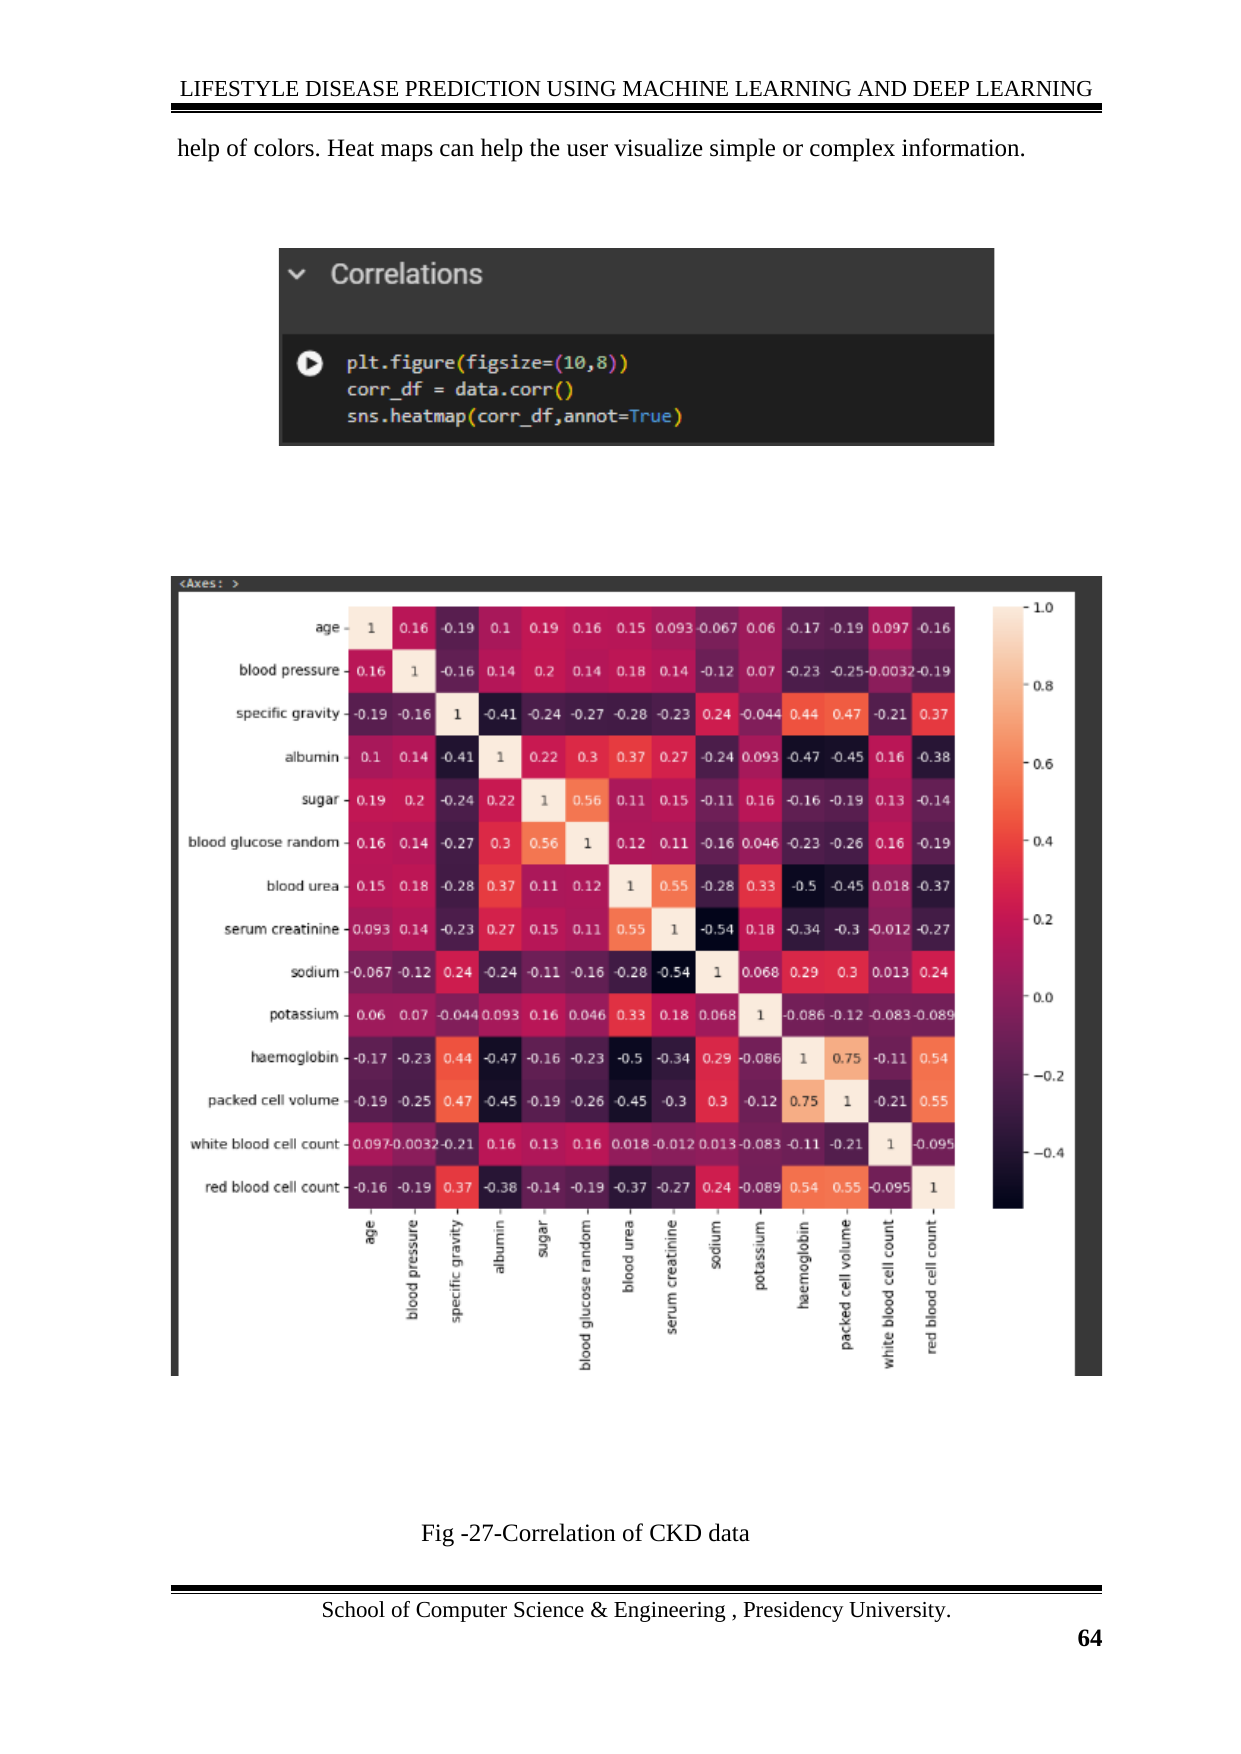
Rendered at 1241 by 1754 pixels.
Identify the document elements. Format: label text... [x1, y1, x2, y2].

picture [278, 248, 995, 446]
text Fig -27-Correlation of CKD data [171, 1518, 1102, 1546]
picture [170, 576, 1103, 1376]
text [177, 133, 1088, 162]
